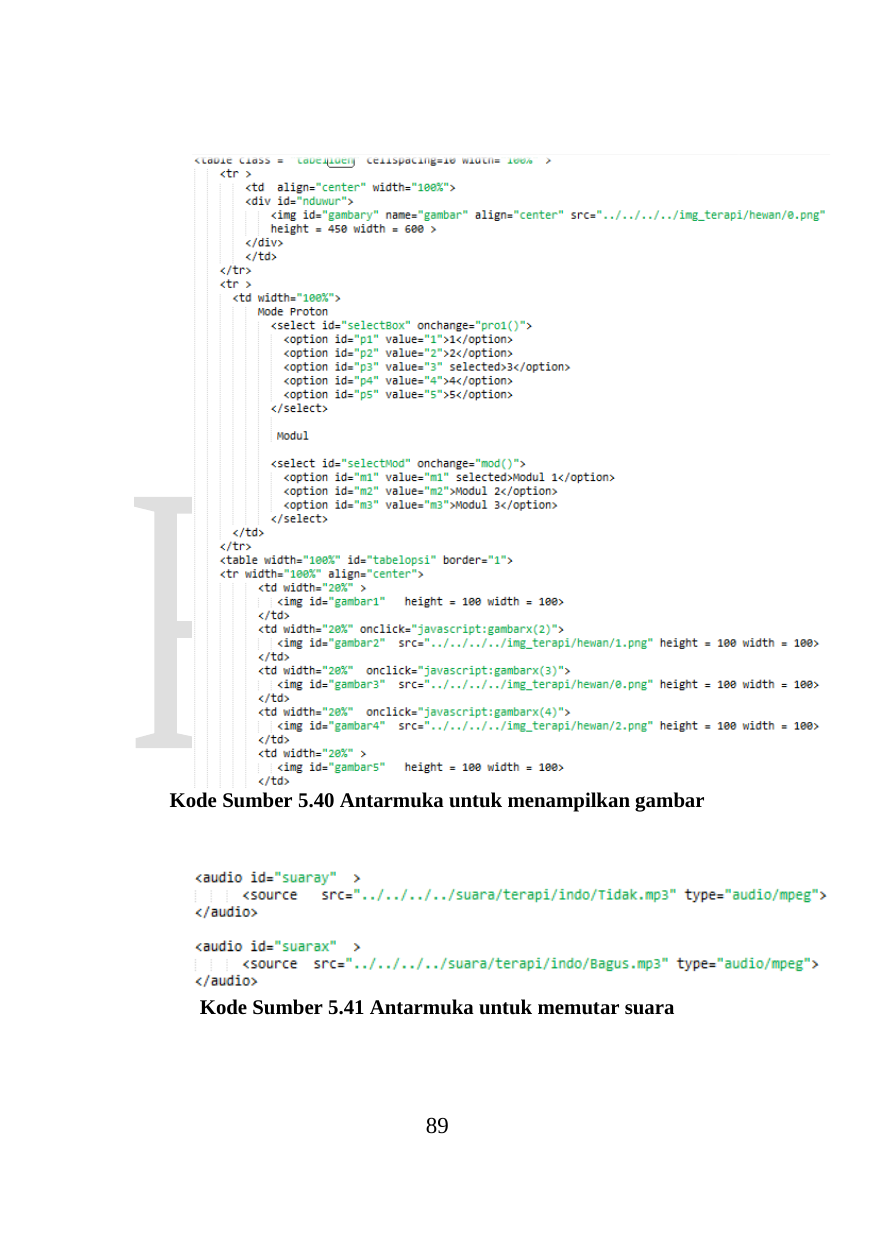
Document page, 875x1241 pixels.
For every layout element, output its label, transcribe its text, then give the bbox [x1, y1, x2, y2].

text Kode Sumber 5.40 Antarmuka untuk menampilkan gambar [118, 788, 756, 812]
picture [192, 154, 831, 788]
picture [192, 864, 831, 995]
text Kode Sumber 5.41 Antarmuka untuk memutar suara [118, 995, 756, 1019]
